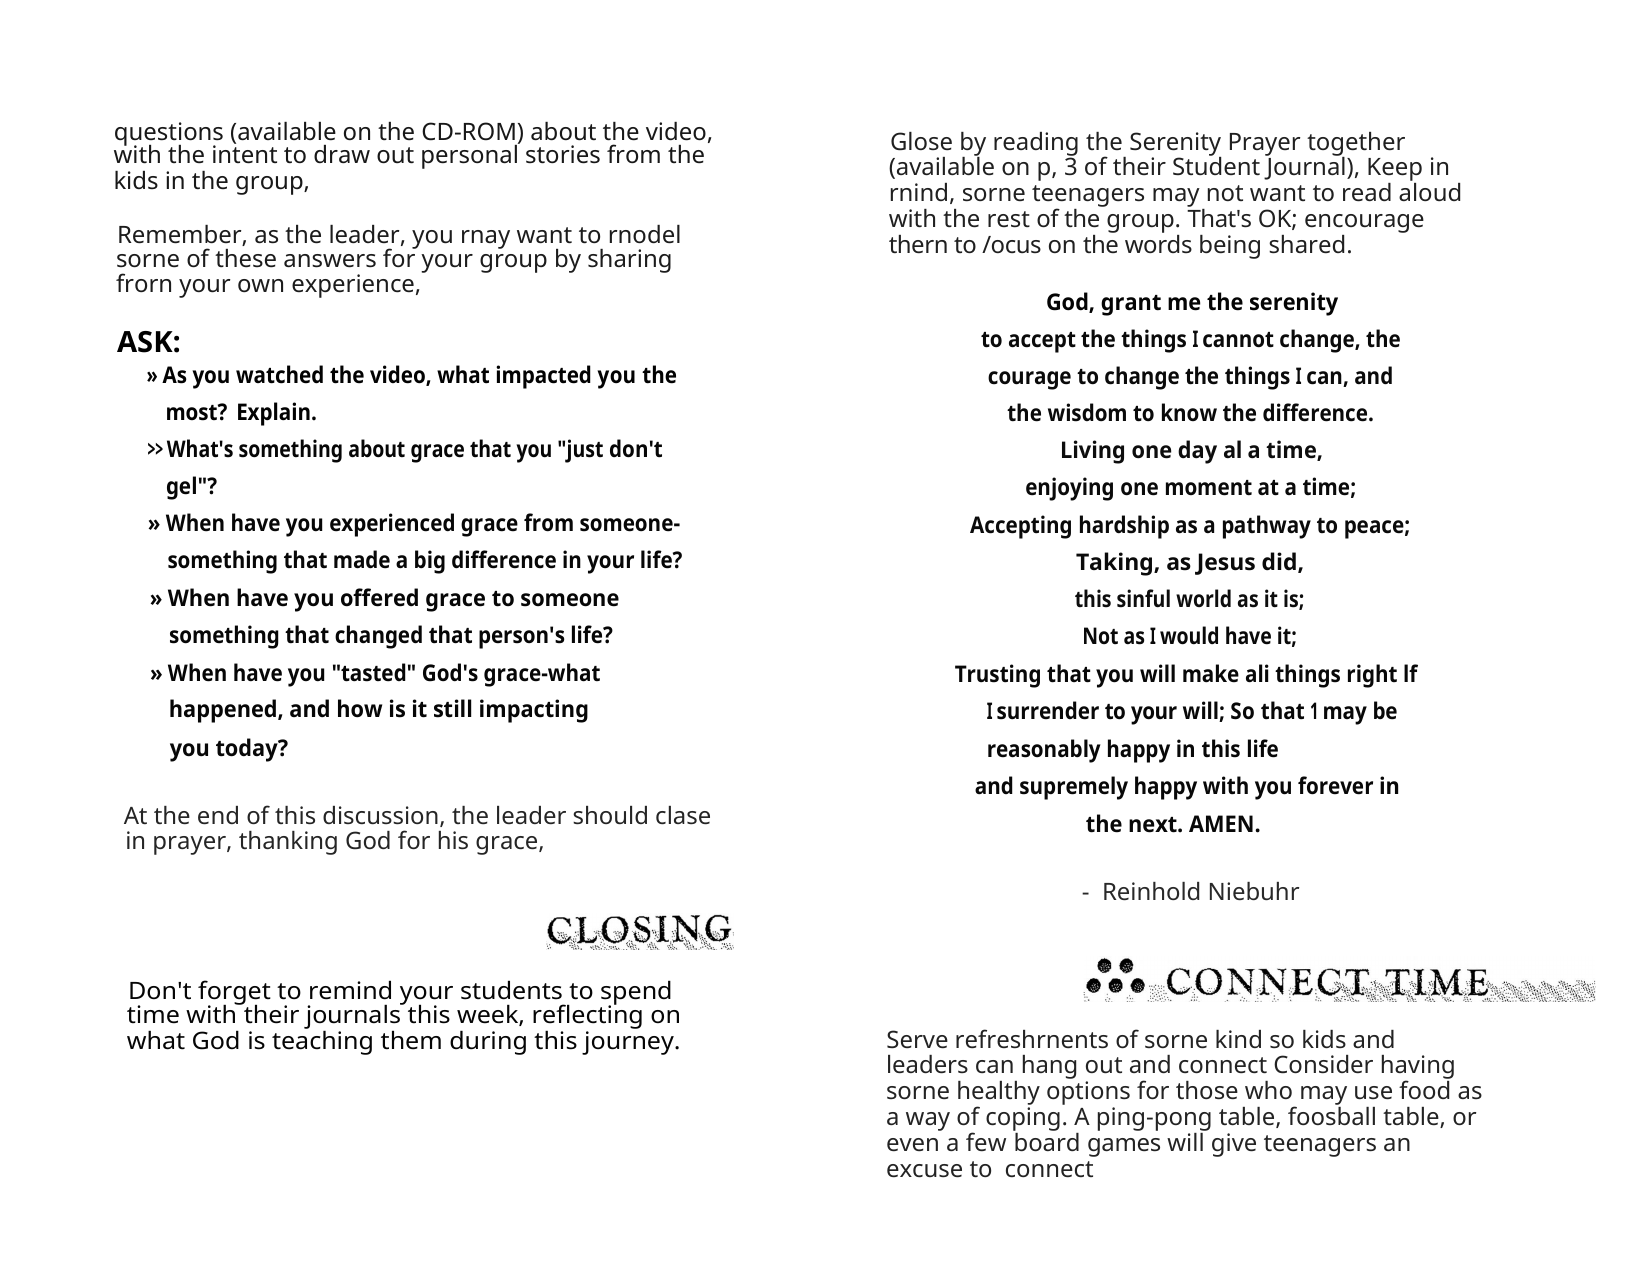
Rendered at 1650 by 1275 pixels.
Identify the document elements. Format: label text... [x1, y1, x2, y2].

text » When have you offered grace to someone­ something that changed that person's life? [149, 582, 663, 650]
text questions (available on the CD-ROM) about the video, with the intent to draw out personal stories from the kids in the group, [113, 119, 718, 196]
text » When have you "tasted" God's grace-what happened, and how is it still impacting [150, 657, 718, 724]
text Glose by reading the Serenity Prayer together (available on p, 3 of their Student Journal), Keep in rnind, sorne teenagers may not want to read aloud with the rest of the group. That's OK; encourage thern to /ocus on the words being shared. [888, 130, 1477, 261]
text At the end of this discussion, the leader should clase in prayer, thanking God for his grace, [123, 804, 718, 856]
text Don't forget to remind your students to spend time with their journals this week, reflecting on what God is teaching them during this journey. [127, 978, 717, 1057]
text and supremely happy with you forever in the next. AMEN. [974, 770, 1406, 839]
text Living one day al a time, enjoying one moment at a time; [1013, 434, 1367, 502]
text you today? [169, 732, 740, 763]
text Accepting hardship as a pathway to peace; Taking, as Jesus did, [946, 509, 1433, 577]
text ASK: [117, 325, 740, 359]
text to accept the things I cannot change, the courage to change the things I can, and the wisdom to know the difference. [968, 323, 1413, 428]
text God, grant me the serenity [946, 286, 1437, 318]
text Serve refreshrnents of sorne kind so kids and leaders can hang out and connect Consider having sorne healthy options for those who may use food as a way of coping. A ping-pong table, foosball table, or even a few board games will give teenagers an excuse to connect [886, 1028, 1483, 1185]
text » When have you experienced grace from someone-something that made a big difference in your life? [148, 507, 718, 575]
text - Reinhold Niebuhr [946, 875, 1435, 907]
picture [1083, 956, 1596, 1002]
text this sinful world as it is; Not as I would have it; [1056, 583, 1322, 651]
text >> What's something about grace that you "just don't gel"? [147, 433, 671, 501]
text » As you watched the video, what impacted you the most? Explain. [146, 359, 689, 427]
text Remember, as the leader, you rnay want to rnodel sorne of these answers for your group by sharing frorn your own experience, [116, 223, 718, 299]
picture [546, 913, 734, 950]
text Trusting that you will make ali things right lf I surrender to your will; So that 1 may be reasonably happy in this life [954, 658, 1426, 764]
